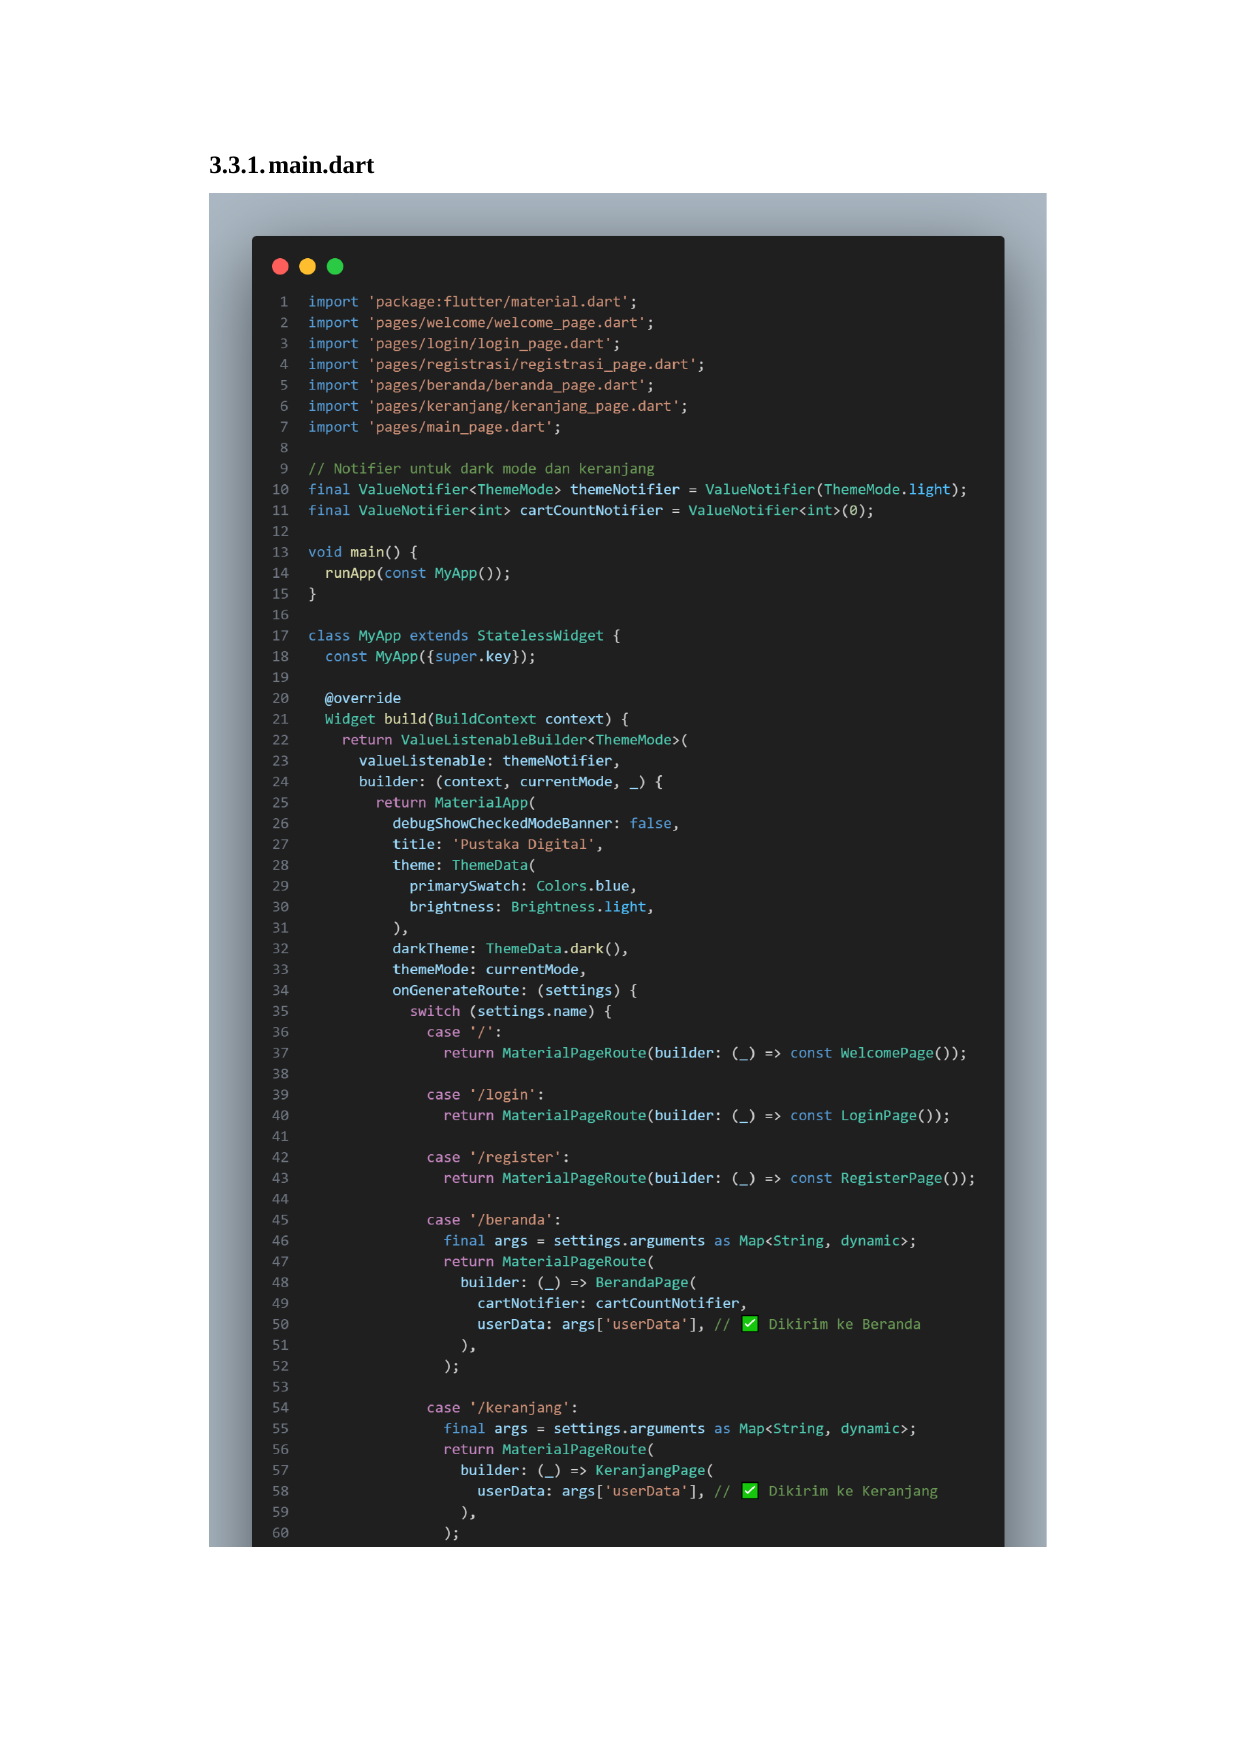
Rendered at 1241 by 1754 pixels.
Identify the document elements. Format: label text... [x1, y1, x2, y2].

picture [209, 193, 1047, 1547]
text main.dart [209, 150, 1090, 179]
